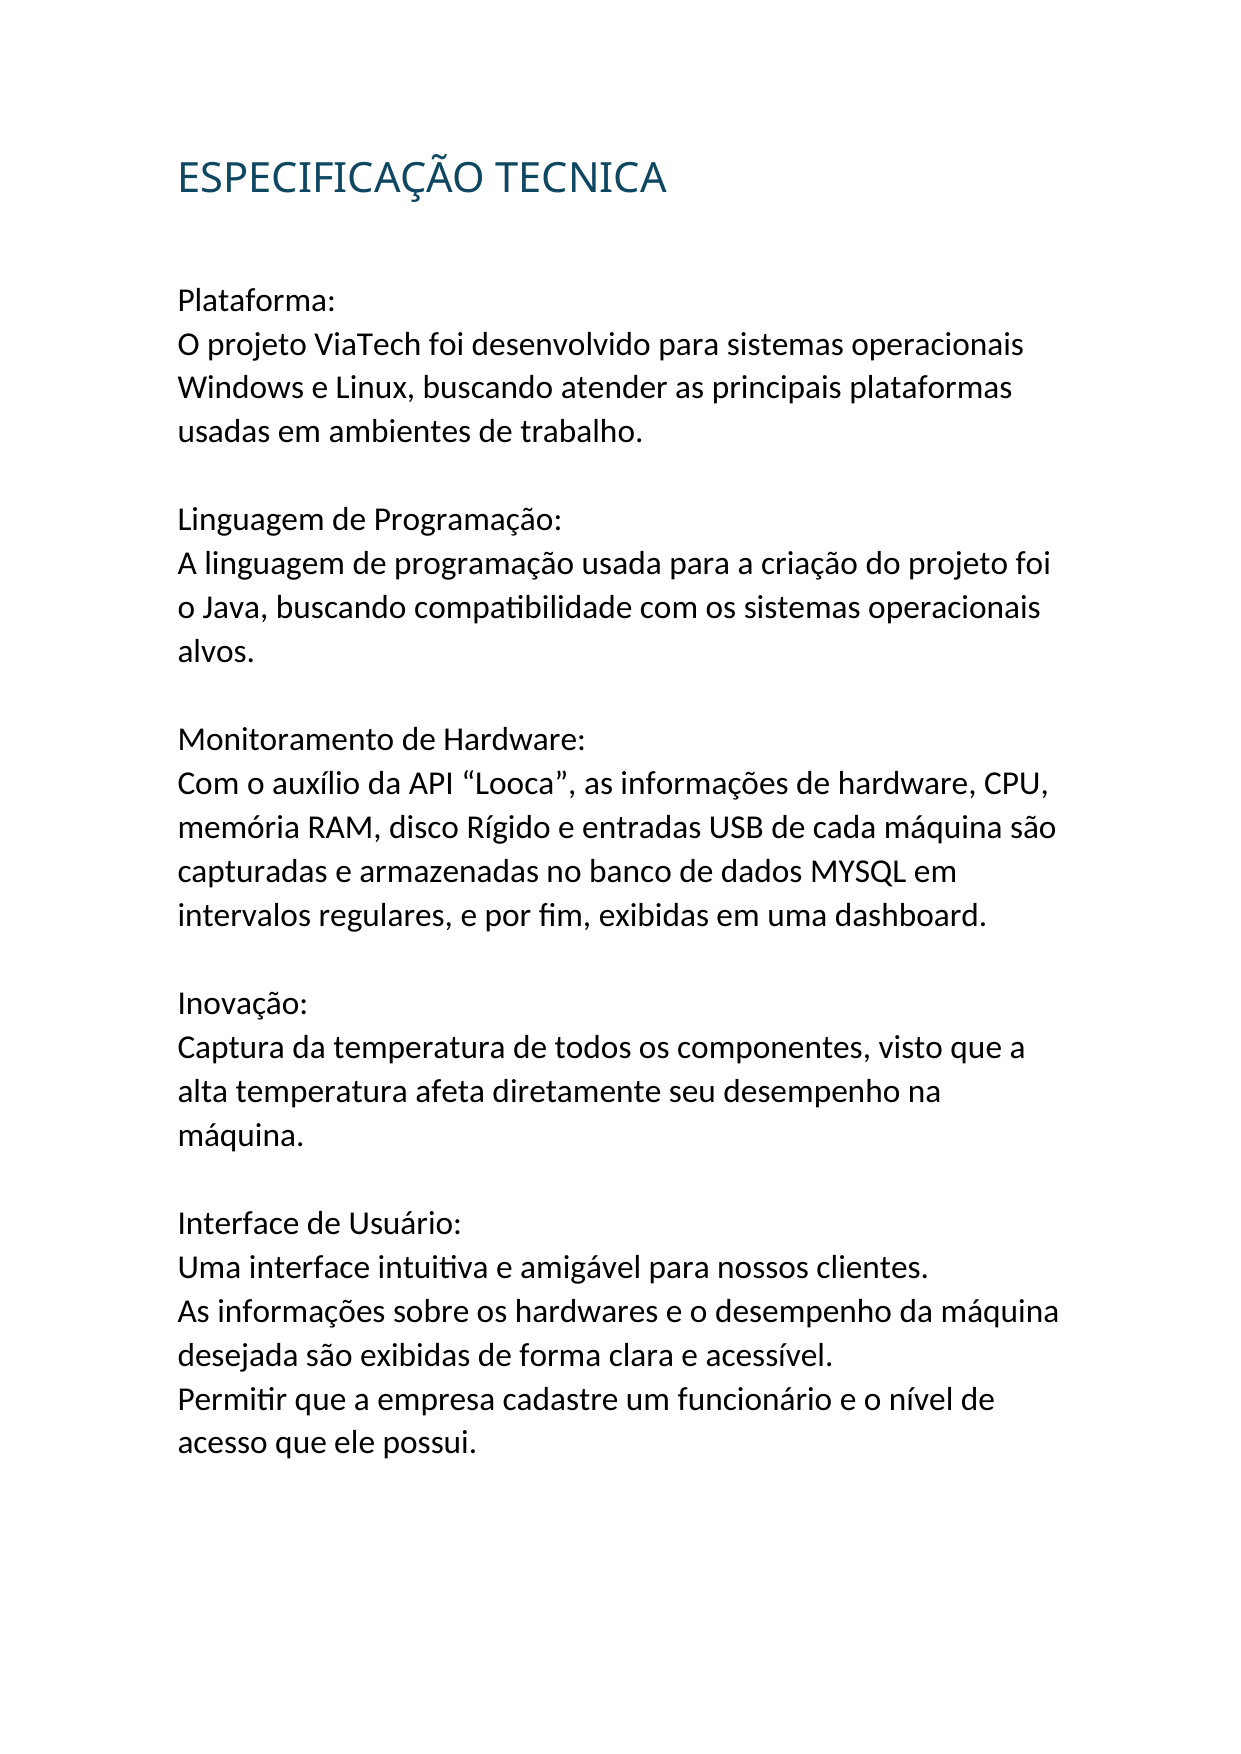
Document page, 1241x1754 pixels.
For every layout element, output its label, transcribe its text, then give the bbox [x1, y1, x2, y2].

text Interface de Usuário: [177, 1202, 1063, 1242]
text Linguagem de Programação: [177, 498, 1063, 539]
text Com o auxílio da API “Looca”, as informações de hardware, CPU, memória RAM, disco Rígido e entradas USB de cada máquina são capturadas e armazenadas no banco de dados MYSQL em intervalos regulares, e por fim, exibidas em uma dashboard. [177, 762, 1063, 935]
text A linguagem de programação usada para a criação do projeto foi o Java, buscando compatibilidade com os sistemas operacionais alvos. [177, 542, 1063, 671]
subtitle ESPECIFICAÇÃO TECNICA [177, 148, 1063, 204]
text Permitir que a empresa cadastre um funcionário e o nível de acesso que ele possui. [177, 1378, 1063, 1462]
text O projeto ViaTech foi desenvolvido para sistemas operacionais Windows e Linux, buscando atender as principais plataformas usadas em ambientes de trabalho. [177, 323, 1063, 451]
text Inovação: [177, 982, 1063, 1023]
text Uma interface intuitiva e amigável para nossos clientes. [177, 1246, 1063, 1286]
text Monitoramento de Hardware: [177, 718, 1063, 759]
text Plataforma: [177, 279, 1063, 319]
text As informações sobre os hardwares e o desempenho da máquina desejada são exibidas de forma clara e acessível. [177, 1290, 1063, 1374]
text Captura da temperatura de todos os componentes, visto que a alta temperatura afeta diretamente seu desempenho na máquina. [177, 1026, 1063, 1154]
